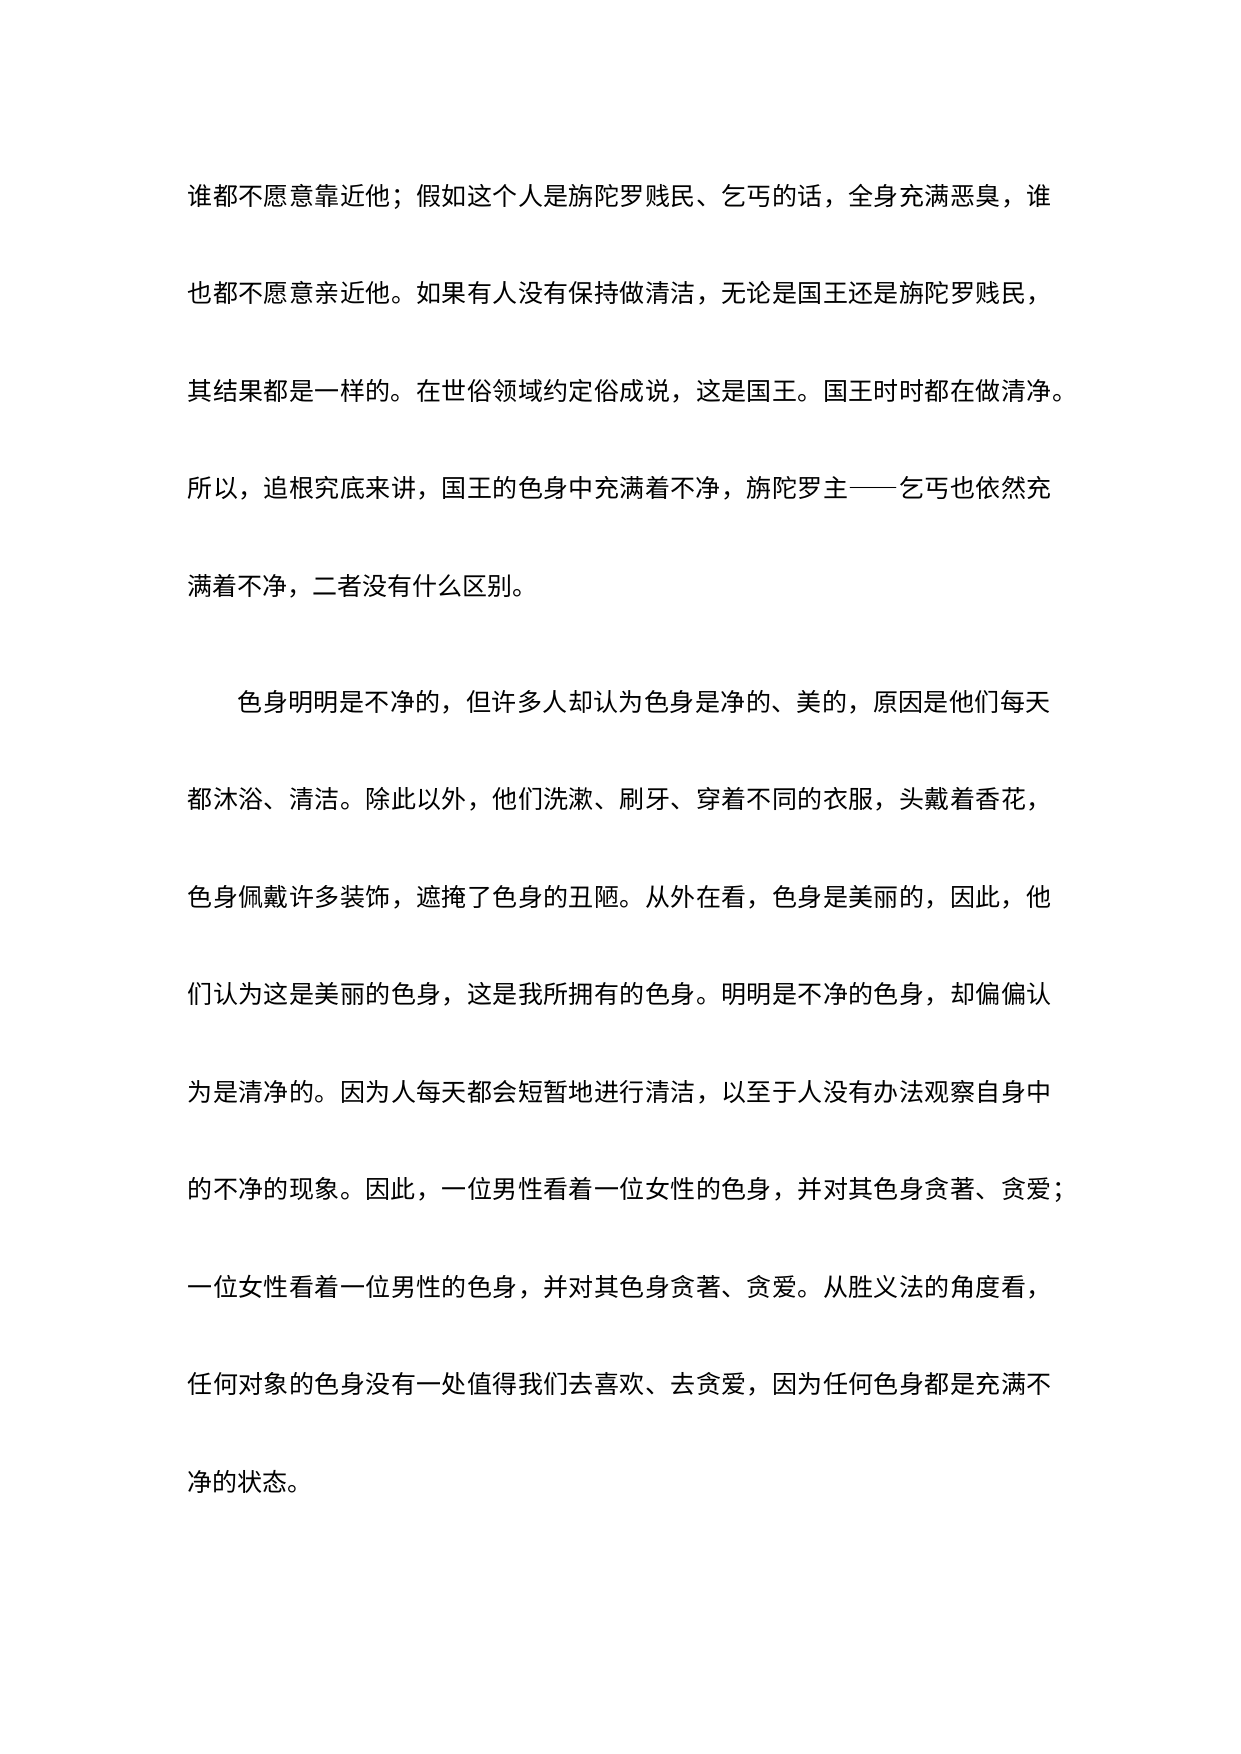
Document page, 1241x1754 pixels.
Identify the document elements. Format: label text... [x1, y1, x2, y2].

text 色身明明是不净的，但许多人却认为色身是净的、美的，原因是他们每天都沐浴、清洁。除此以外，他们洗漱、刷牙、穿着不同的衣服，头戴着香花，色身佩戴许多装饰，遮掩了色身的丑陋。从外在看，色身是美丽的，因此，他们认为这是美丽的色身，这是我所拥有的色身。明明是不净的色身，却偏偏认为是清净的。因为人每天都会短暂地进行清洁，以至于人没有办法观察自身中的不净的现象。因此，一位男性看着一位女性的色身，并对其色身贪著、贪爱；一位女性看着一位男性的色身，并对其色身贪著、贪爱。从胜义法的角度看，任何对象的色身没有一处值得我们去喜欢、去贪爱，因为任何色身都是充满不净的状态。 [187, 668, 1053, 1513]
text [187, 162, 1053, 617]
